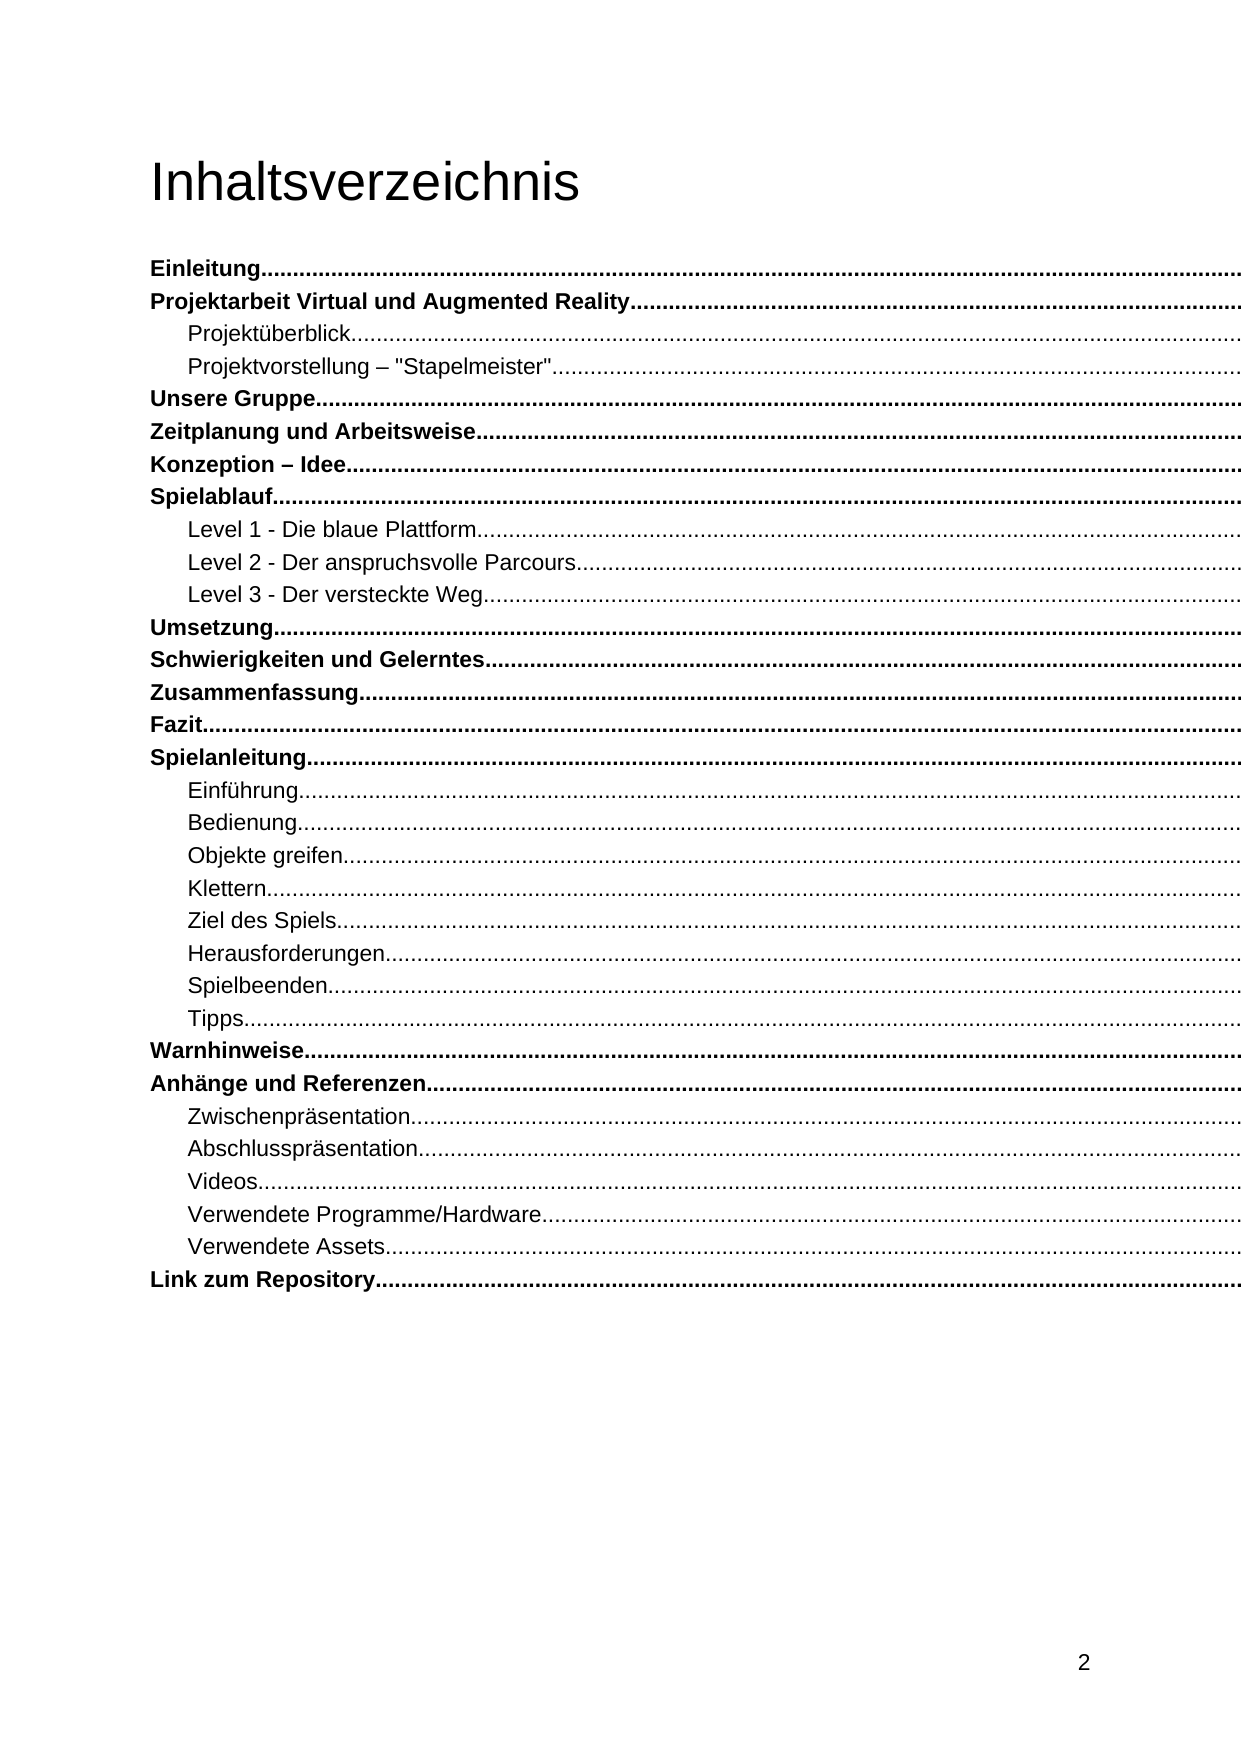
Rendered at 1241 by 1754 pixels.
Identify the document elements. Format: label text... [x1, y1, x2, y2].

title Inhaltsverzeichnis [150, 150, 1090, 212]
